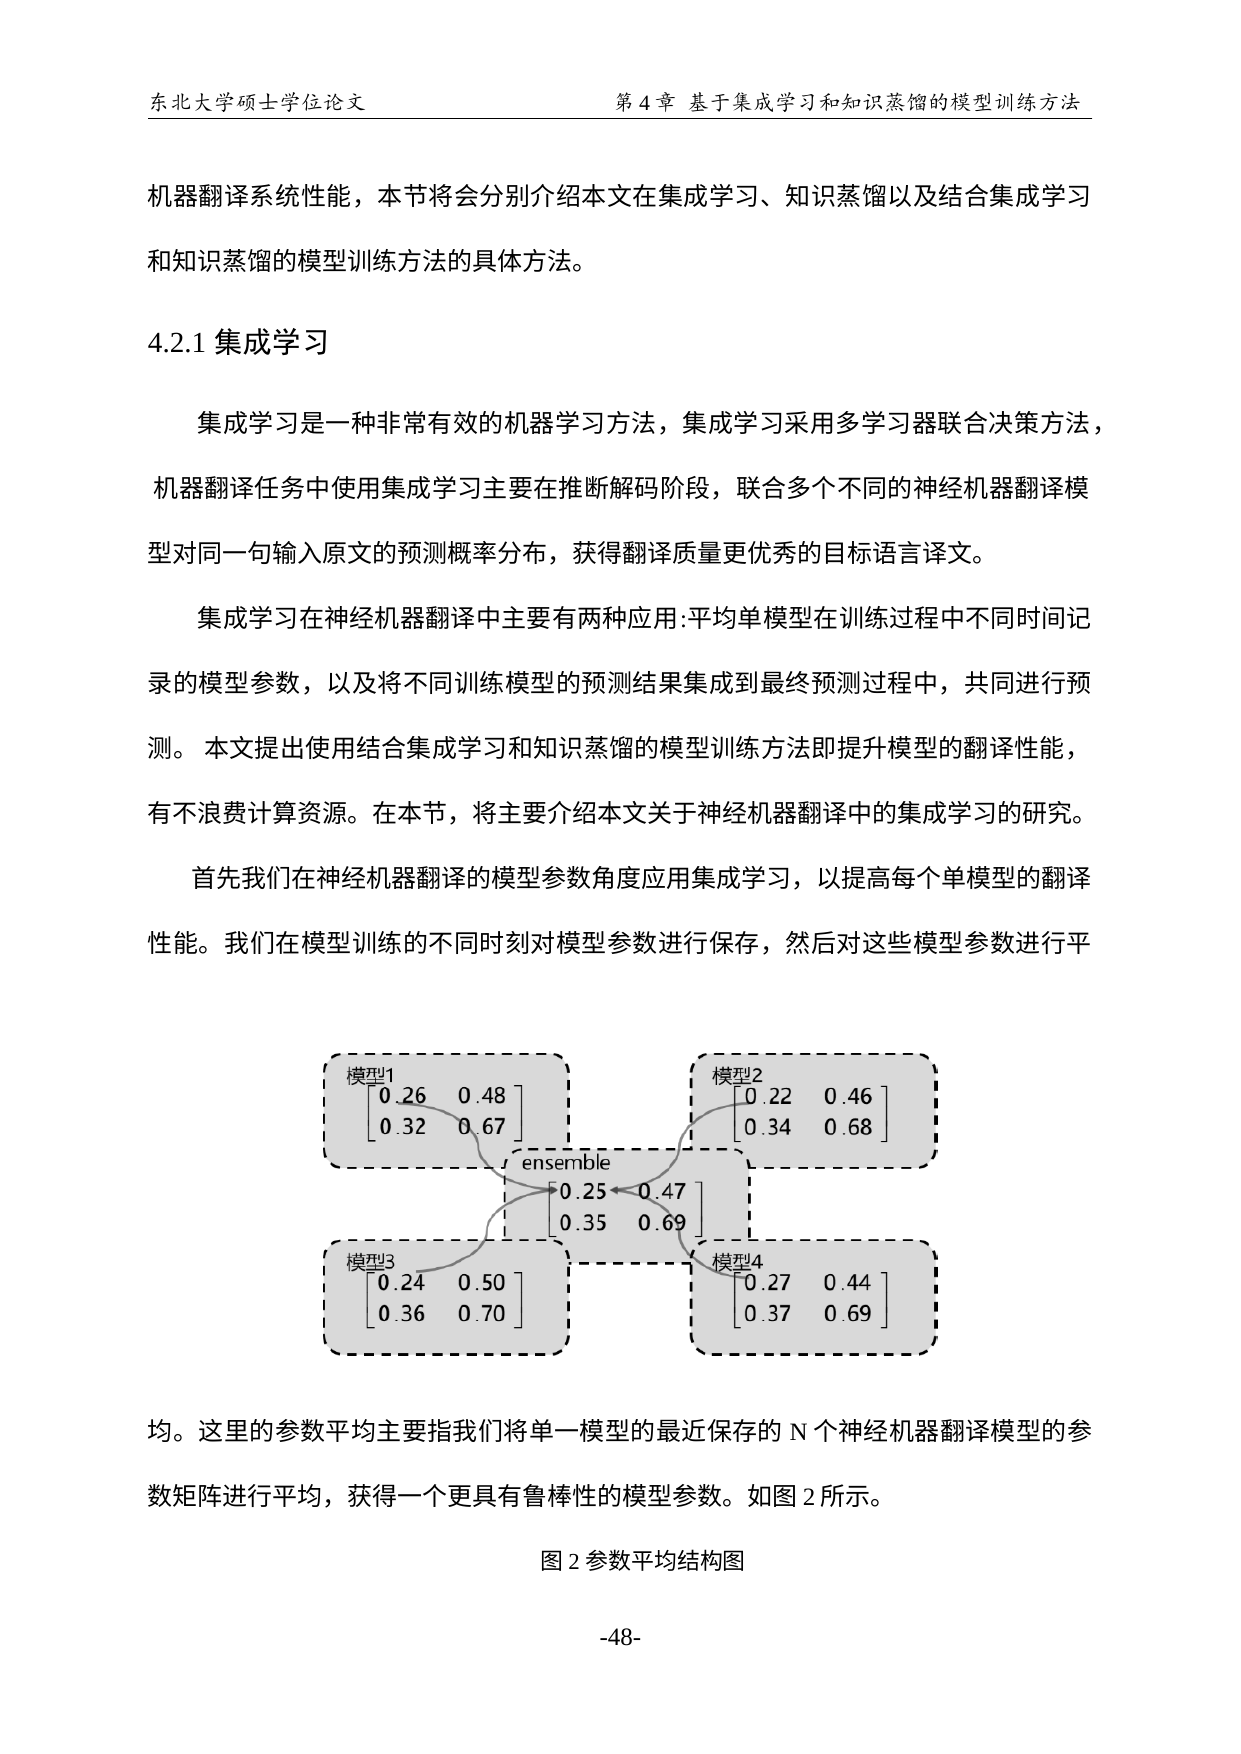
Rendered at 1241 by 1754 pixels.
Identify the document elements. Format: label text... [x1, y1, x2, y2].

picture [313, 1036, 955, 1365]
text 图2 参数平均结构图 [148, 1527, 1092, 1592]
text 集成学习在神经机器翻译中主要有两种应用:平均单模型在训练过程中不同时间记录的模型参数，以及将不同训练模型的预测结果集成到最终预测过程中，共同进行预测。 本文提出使用结合集成学习和知识蒸馏的模型训练方法即提升模型的翻译性能，有不浪费计算资源。在本节，将主要介绍本文关于神经机器翻译中的集成学习的研究。 [148, 584, 1092, 844]
text 集成学习是一种非常有效的机器学习方法，集成学习采用多学习器联合决策方法， 机器翻译任务中使用集成学习主要在推断解码阶段，联合多个不同的神经机器翻译模型对同一句输入原文的预测概率分布，获得翻译质量更优秀的目标语言译文。 [148, 389, 1092, 584]
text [148, 162, 1092, 292]
text 4.2.1 集成学习 [148, 308, 1092, 373]
